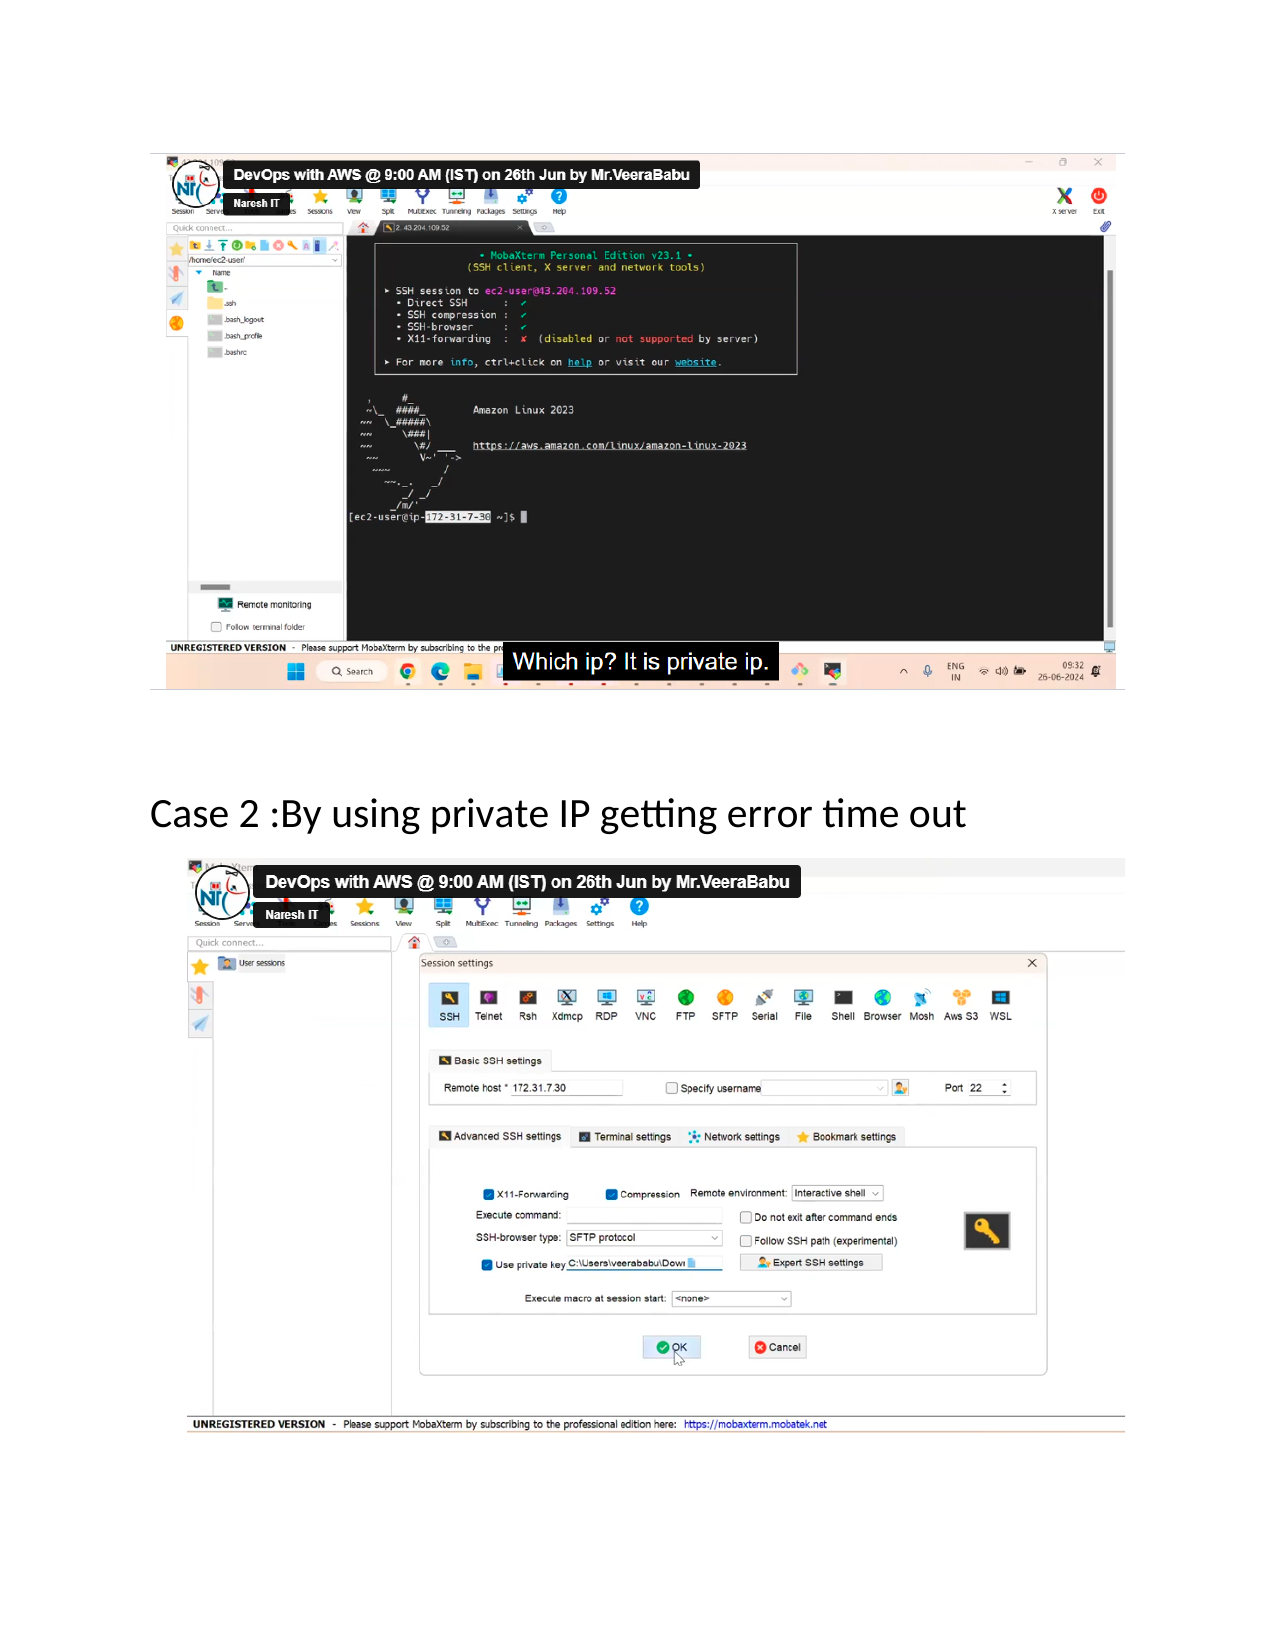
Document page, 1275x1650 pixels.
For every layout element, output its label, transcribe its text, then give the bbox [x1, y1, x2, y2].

picture [150, 858, 1125, 1433]
picture [150, 150, 1125, 697]
text Case 2 :By using private IP getting error time out [150, 787, 1125, 838]
